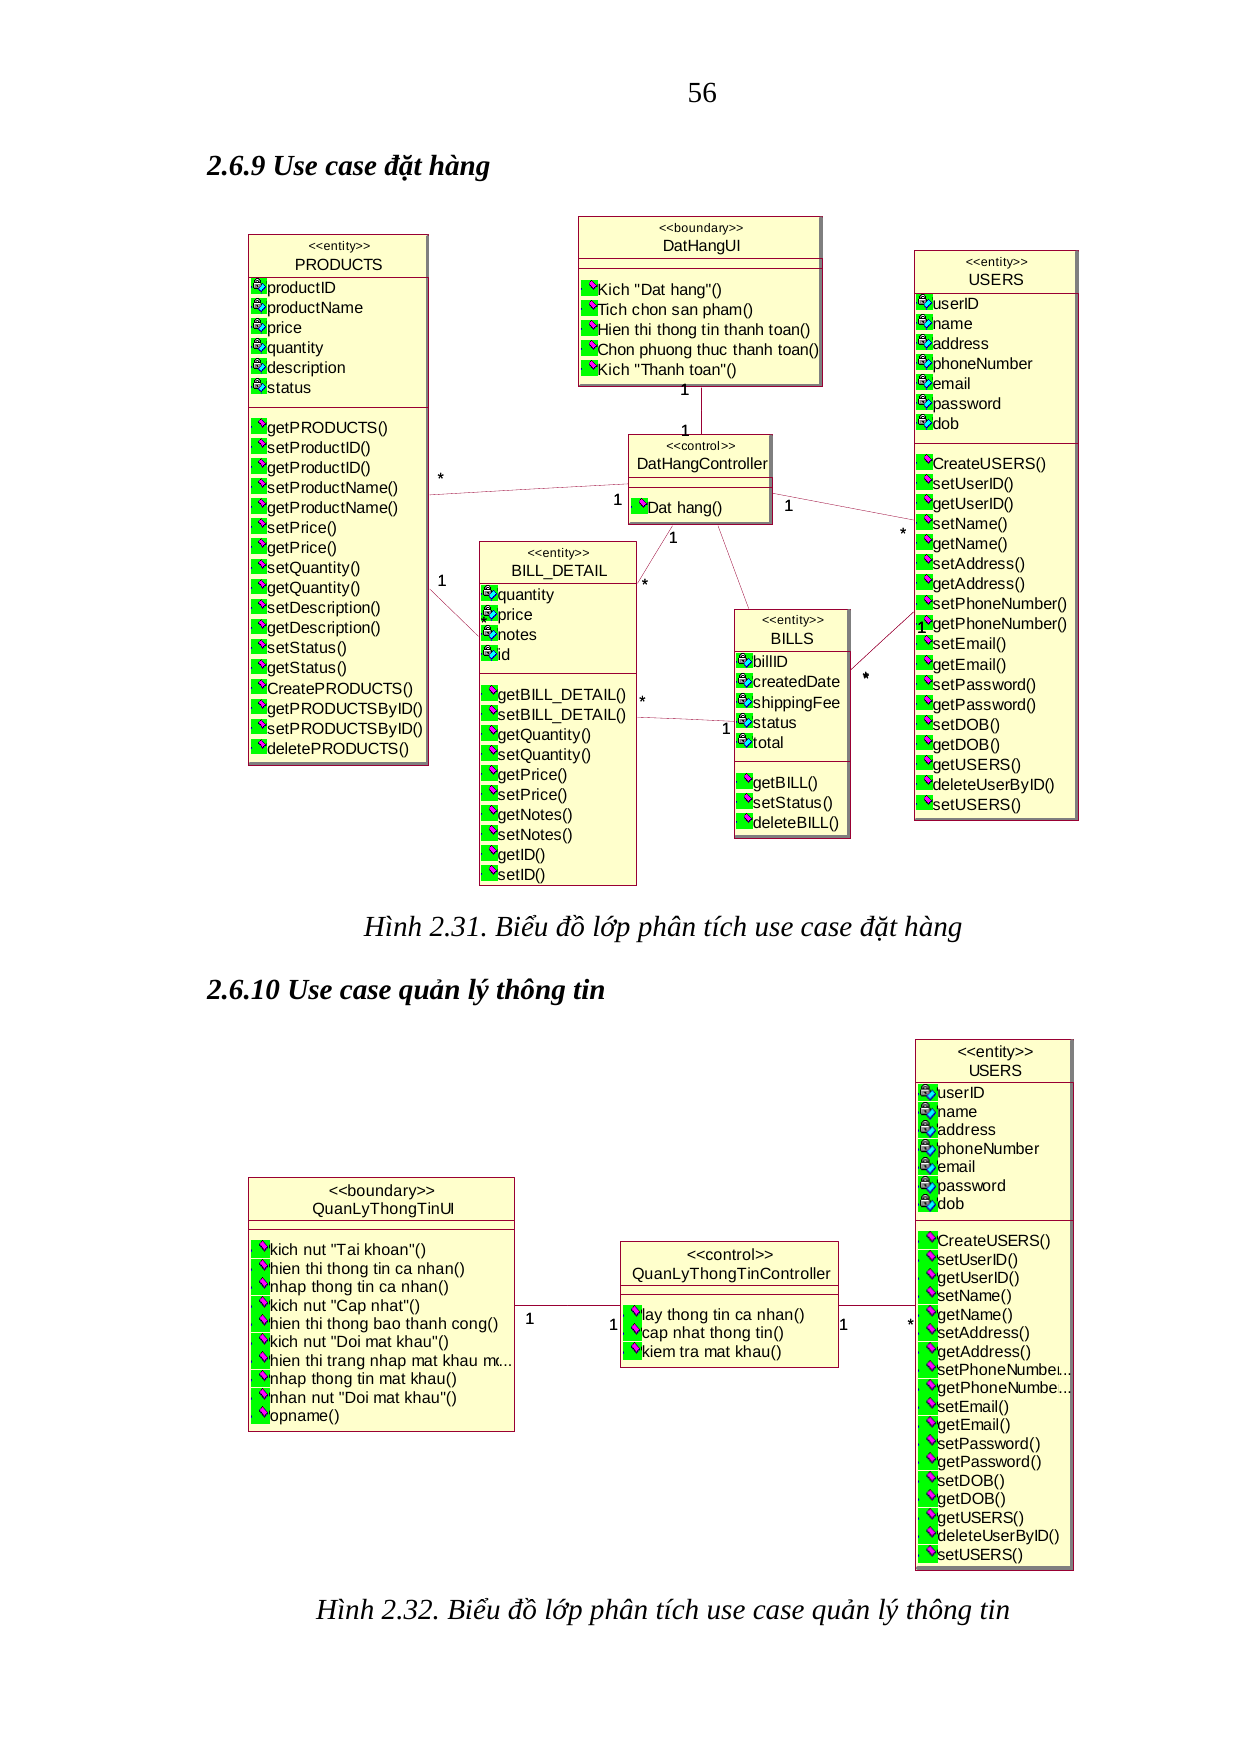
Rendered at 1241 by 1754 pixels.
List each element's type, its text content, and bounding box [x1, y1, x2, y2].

subtitle Use case đặt hàng [207, 148, 1122, 181]
text Hình 2.31. Biểu đồ lớp phân tích use case đặt hàng [207, 909, 1122, 943]
text Hình 2.32. Biểu đồ lớp phân tích use case quản lý thông tin [207, 1592, 1122, 1626]
subtitle Use case quản lý thông tin [207, 972, 1122, 1006]
